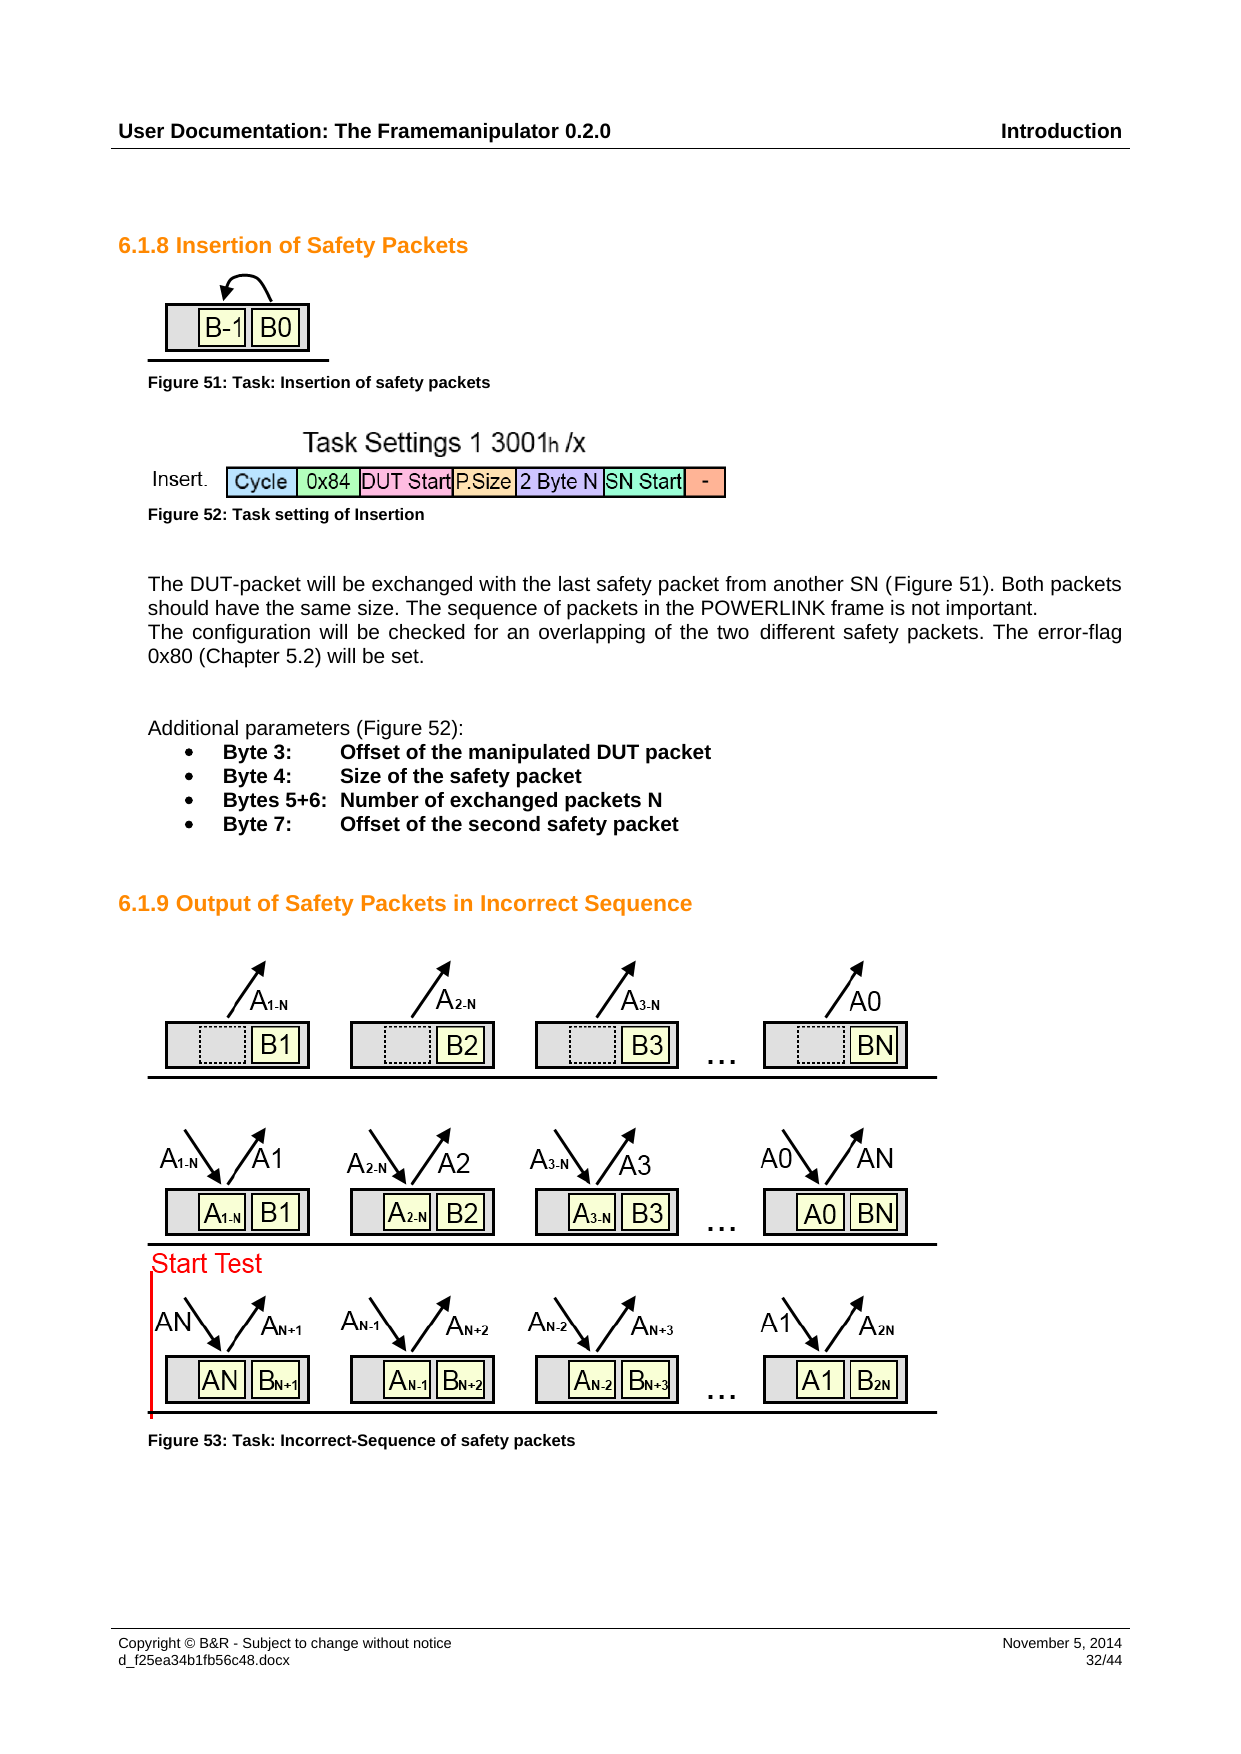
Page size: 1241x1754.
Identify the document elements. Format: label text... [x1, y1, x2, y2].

text Figure 52: Task setting of Insertion [148, 505, 1122, 524]
text Figure 51: Task: Insertion of safety packets [148, 373, 1122, 392]
text The DUT-packet will be exchanged with the last safety packet from another SN (Figure 49). Both packets should have the same size. The sequence of packets in the POWERLINK frame is not important. [148, 572, 1122, 620]
list Bytes 5+6: Number of exchanged packets N [185, 788, 1122, 812]
text Figure 53: Task: Incorrect-Sequence of safety packets [148, 1430, 1122, 1449]
picture [147, 928, 938, 1425]
subtitle Insertion of Safety Packets [118, 232, 1122, 258]
subtitle Output of Safety Packets in Incorrect Sequence [118, 890, 1122, 916]
list Byte 3: Offset of the manipulated DUT packet [185, 740, 1122, 764]
text The configuration will be checked for an overlapping of the two different safety packets. The error-flag 0x80 (Chapter 5.2) will be set. [148, 620, 1122, 668]
list Byte 4: Size of the safety packet [185, 764, 1122, 788]
picture [147, 420, 731, 499]
picture [147, 270, 330, 367]
list Byte 7: Offset of the second safety packet [185, 812, 1122, 836]
text Additional parameters (Figure 50): [148, 716, 1122, 740]
